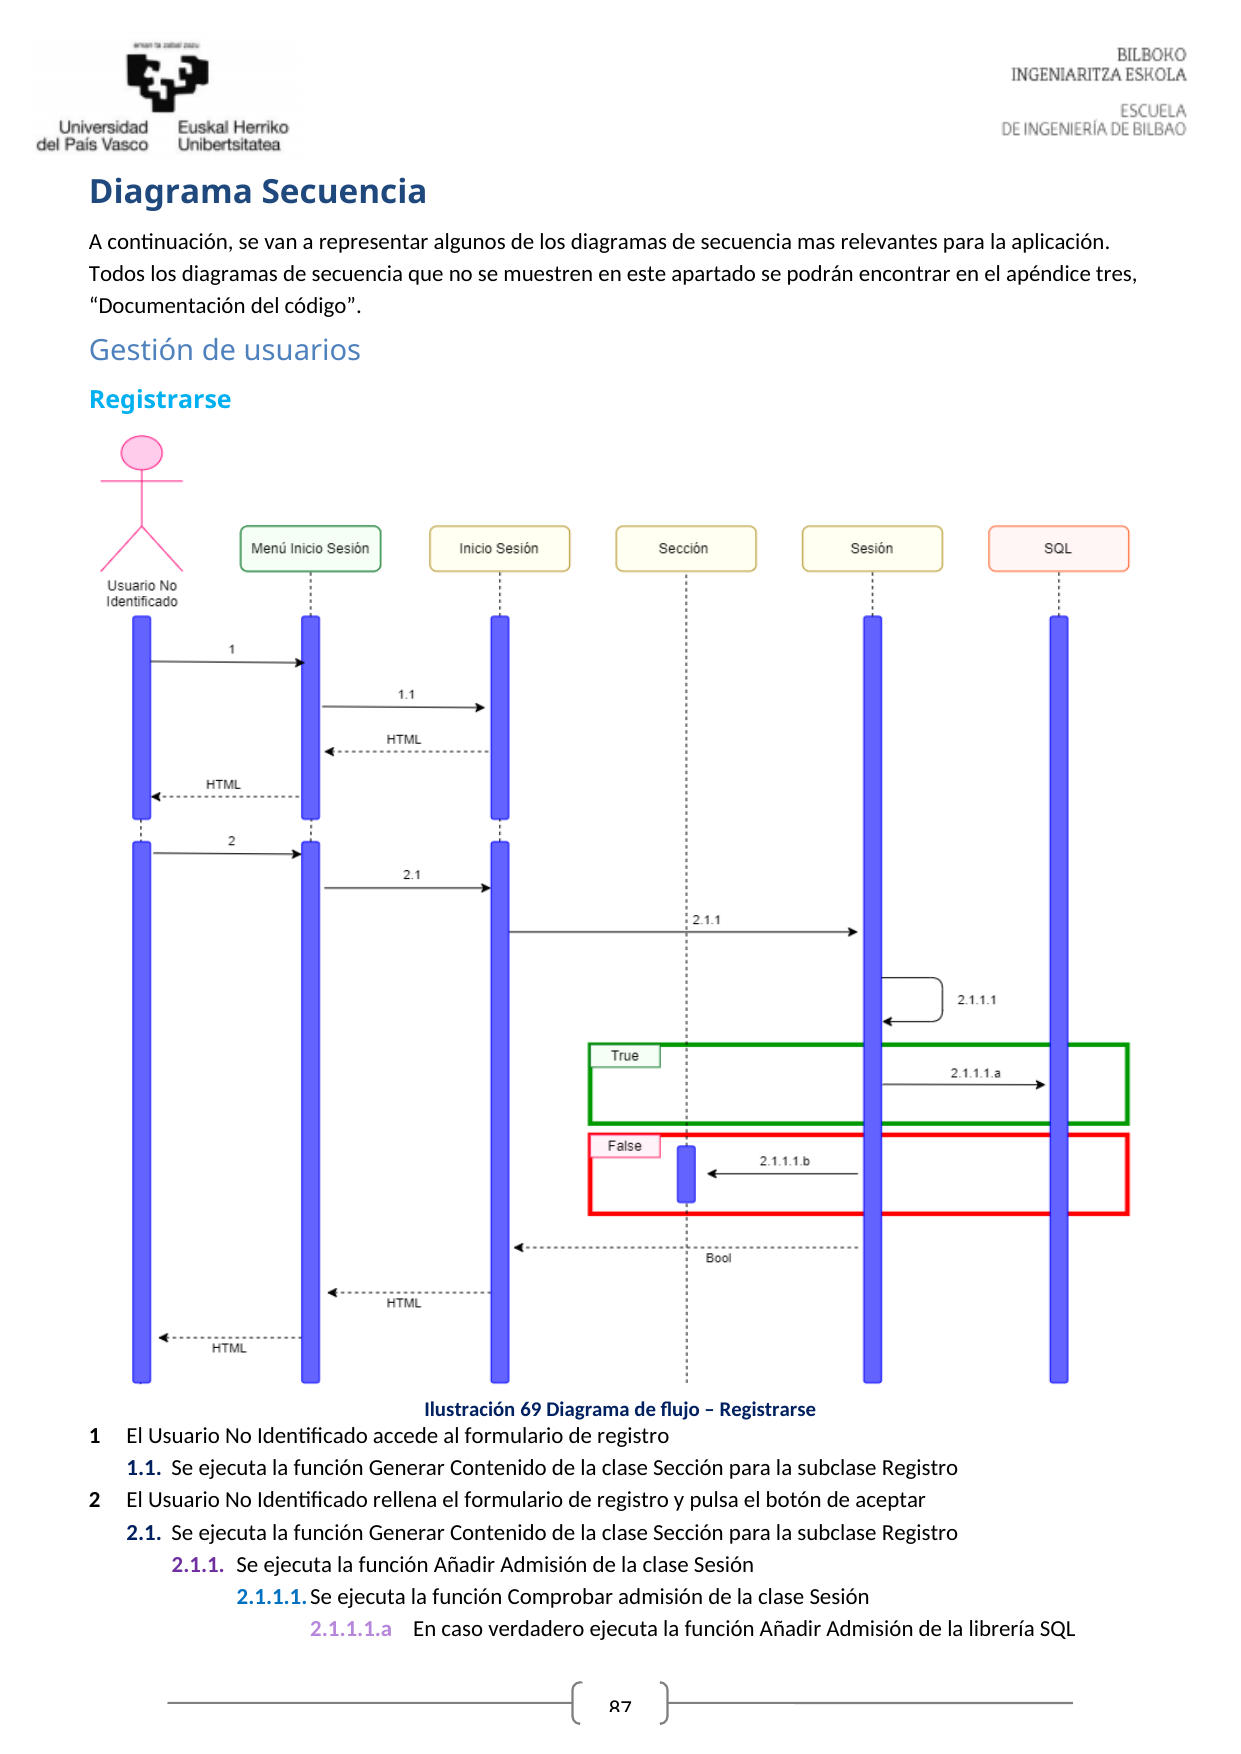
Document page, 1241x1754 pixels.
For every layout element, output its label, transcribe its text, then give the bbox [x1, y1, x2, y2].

list Se ejecuta la función Generar Contenido de la clase Sección para la subclase Registro [126, 1453, 1152, 1481]
list Se ejecuta la función Comprobar admisión de la clase Sesión [236, 1582, 1152, 1610]
picture [88, 426, 1149, 1392]
list Se ejecuta la función Generar Contenido de la clase Sección para la subclase Registro [126, 1518, 1152, 1546]
subtitle Registrarse [89, 381, 1152, 416]
list El Usuario No Identificado accede al formulario de registro [89, 1421, 1152, 1449]
subtitle Gestión de usuarios [89, 329, 1152, 369]
picture [29, 25, 1213, 162]
list El Usuario No Identificado rellena el formulario de registro y pulsa el botón de aceptar [89, 1486, 1152, 1514]
list Se ejecuta la función Añadir Admisión de la clase Sesión [171, 1550, 1152, 1578]
text A continuación, se van a representar algunos de los diagramas de secuencia mas relevantes para la aplicación. Todos los diagramas de secuencia que no se muestren en este apartado se podrán encontrar en el apéndice tres, “Documentación del código”. [89, 227, 1152, 319]
list 2.1.1.1.a En caso verdadero ejecuta la función Añadir Admisión de la librería SQL [239, 1614, 1152, 1642]
subtitle Diagrama Secuencia [89, 102, 1152, 214]
